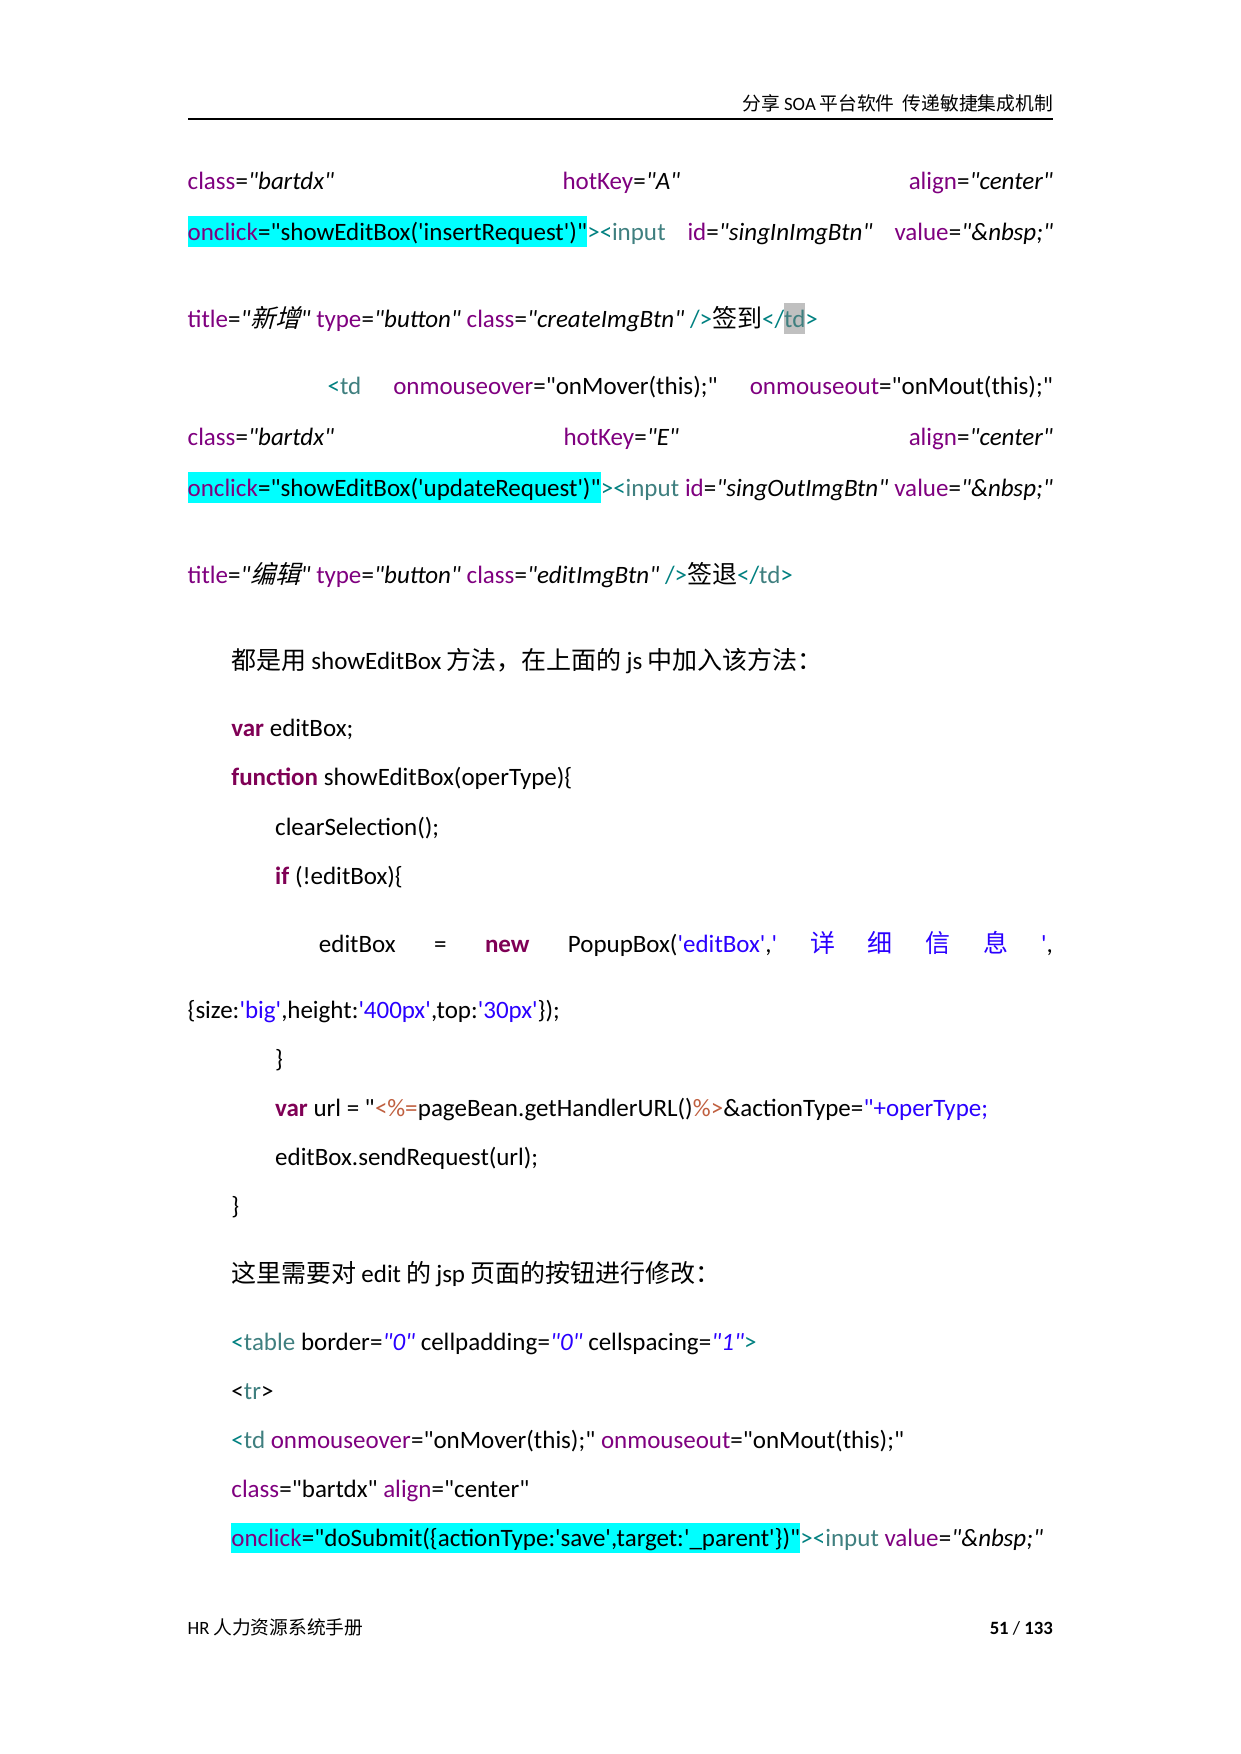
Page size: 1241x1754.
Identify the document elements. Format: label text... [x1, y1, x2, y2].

text editBox.sendRequest(url); [187, 1140, 1053, 1174]
text function showEditBox(operType){ [187, 760, 1053, 794]
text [187, 164, 1053, 351]
text 都是用showEditBox方法，在上面的js中加入该方法： [187, 624, 1053, 692]
text } [187, 1041, 1053, 1075]
text onclick="doSubmit({actionType:'save',target:'_parent'})"><input value="&nbsp;" [187, 1521, 1053, 1555]
text <td onmouseover="onMover(this);" onmouseout="onMout(this);" class="bartdx" hotKey="E" align="center" onclick="showEditBox('updateRequest')"><input id="singOutImgBtn" value="&nbsp;" title="编辑" type="button" class="editImgBtn" />签退</td> [187, 369, 1053, 606]
text var editBox; [187, 711, 1053, 744]
text 这里需要对edit的jsp页面的按钮进行修改： [187, 1238, 1053, 1306]
text editBox = new PopupBox('editBox','详细信息',{size:'big',height:'400px',top:'30px'}); [187, 907, 1053, 1026]
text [187, 1422, 1053, 1456]
text <table border="0" cellpadding="0" cellspacing="1"> [187, 1324, 1053, 1358]
text if (!editBox){ [187, 858, 1053, 892]
text class="bartdx" align="center" [187, 1472, 1053, 1506]
text var url = "<%=pageBean.getHandlerURL()%>&actionType="+operType; [187, 1091, 1053, 1124]
text <tr> [187, 1373, 1053, 1407]
text } [187, 1189, 1053, 1223]
text clearSelection(); [187, 809, 1053, 843]
